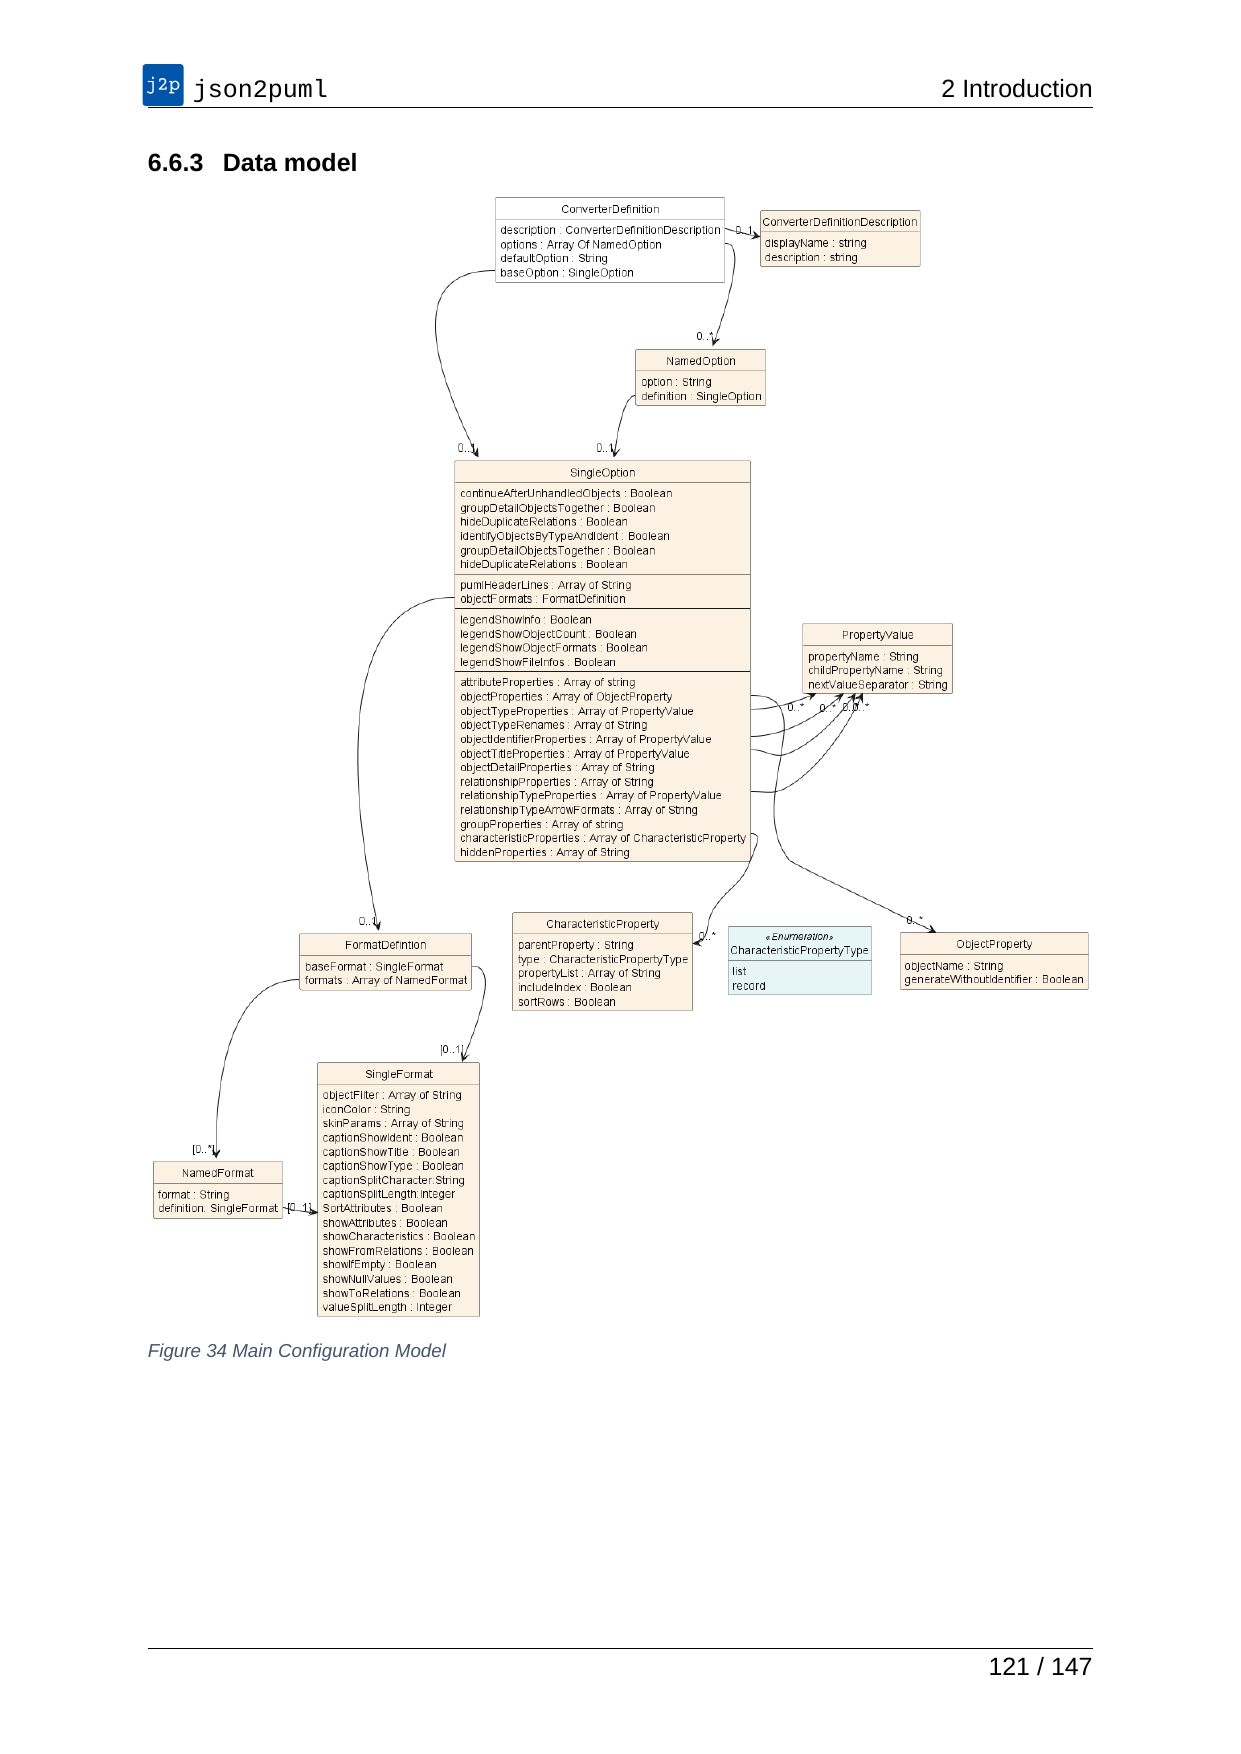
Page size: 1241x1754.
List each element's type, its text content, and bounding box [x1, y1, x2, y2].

subtitle Data model [148, 148, 1093, 176]
picture [142, 64, 184, 106]
picture [147, 191, 1093, 1321]
text Figure 34 Main Configuration Model [148, 1340, 1093, 1361]
